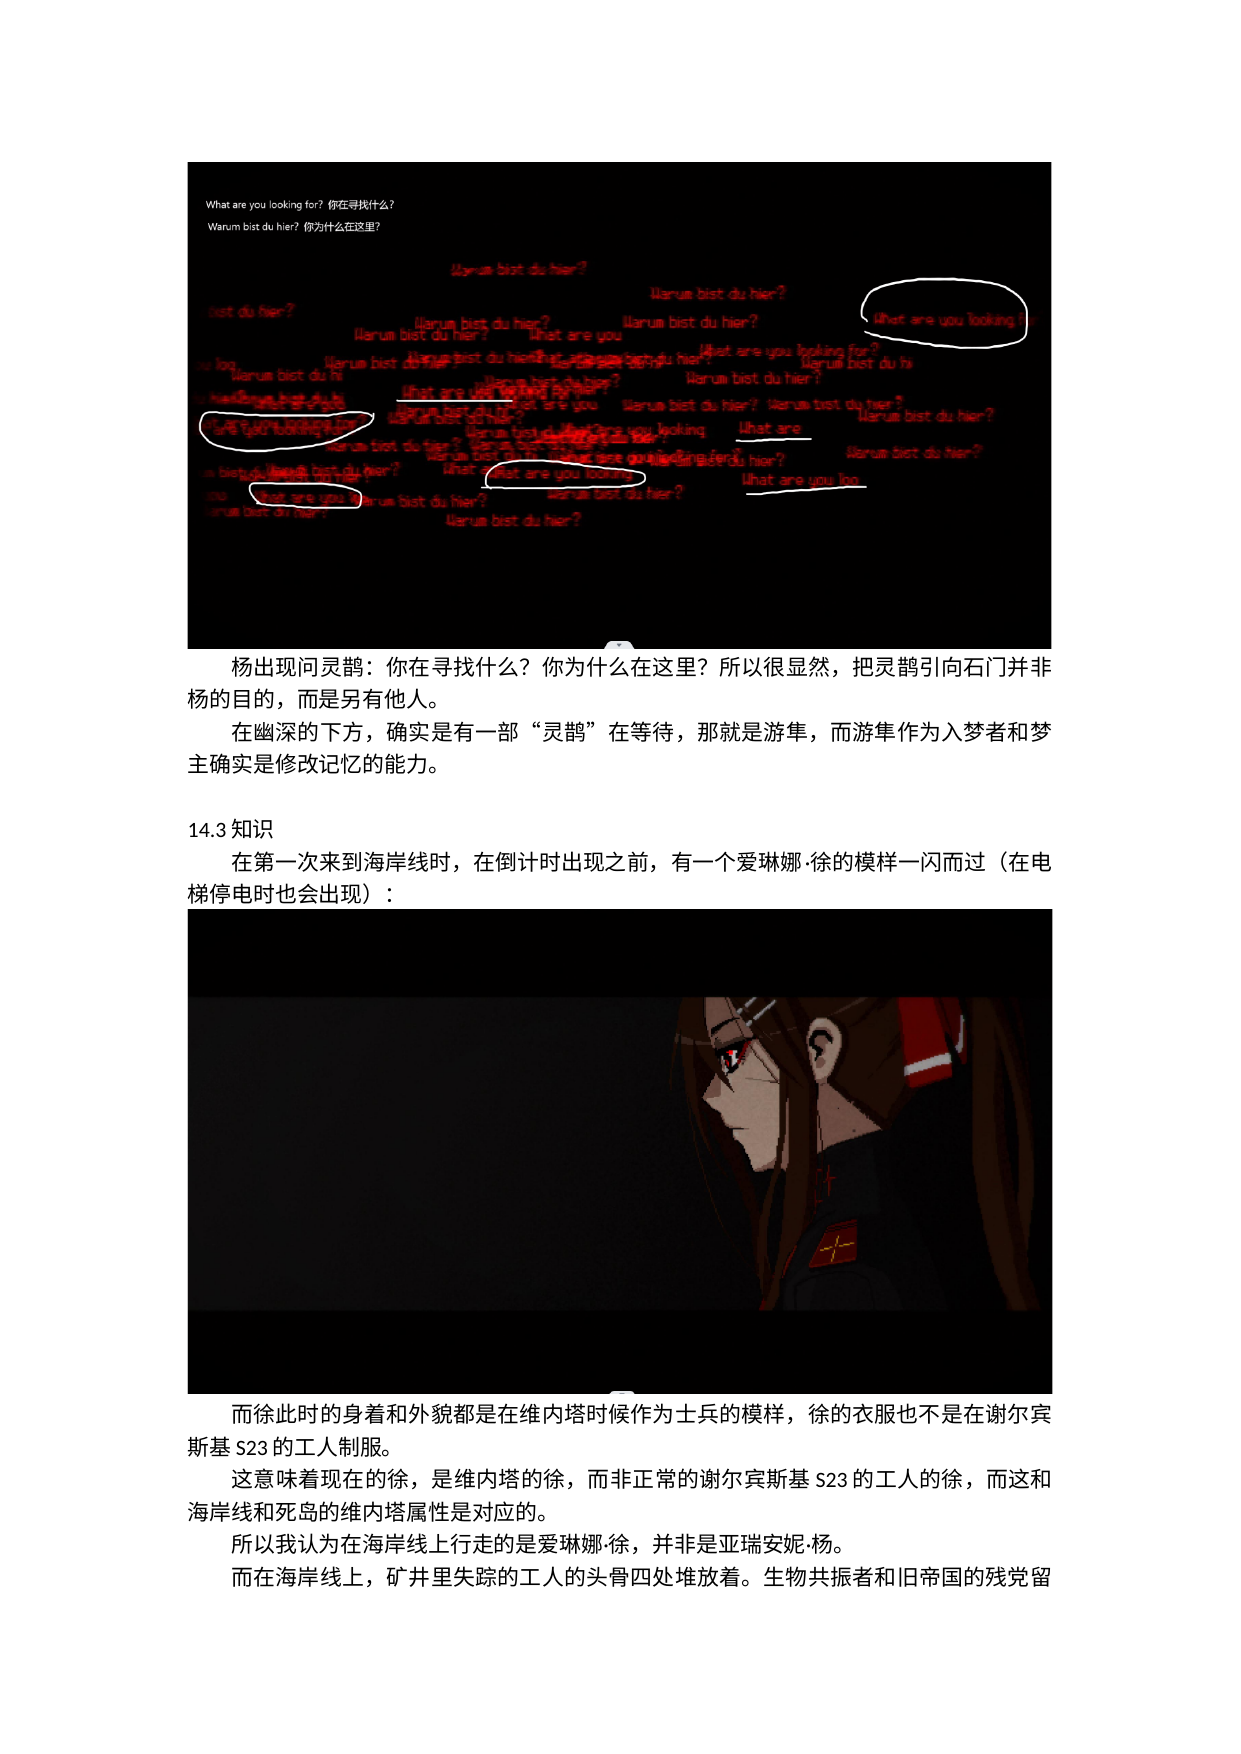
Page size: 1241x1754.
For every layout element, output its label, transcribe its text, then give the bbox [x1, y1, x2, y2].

text 杨出现问灵鹊：你在寻找什么？你为什么在这里？所以很显然，把灵鹊引向石门并非杨的目的，而是另有他人。 [187, 649, 1053, 714]
text 这意味着现在的徐，是维内塔的徐，而非正常的谢尔宾斯基S23的工人的徐，而这和海岸线和死岛的维内塔属性是对应的。 [187, 1462, 1053, 1527]
text 在幽深的下方，确实是有一部“灵鹊”在等待，那就是游隼，而游隼作为入梦者和梦主确实是修改记忆的能力。 [187, 714, 1053, 779]
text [187, 1559, 1053, 1592]
text 而徐此时的身着和外貌都是在维内塔时候作为士兵的模样，徐的衣服也不是在谢尔宾斯基S23的工人制服。 [187, 1397, 1053, 1462]
picture [187, 909, 1053, 1394]
picture [187, 162, 1052, 649]
text 所以我认为在海岸线上行走的是爱琳娜·徐，并非是亚瑞安妮·杨。 [187, 1527, 1053, 1559]
text 14.3知识 [187, 812, 1053, 844]
text 在第一次来到海岸线时，在倒计时出现之前，有一个爱琳娜·徐的模样一闪而过（在电梯停电时也会出现）： [187, 844, 1053, 909]
